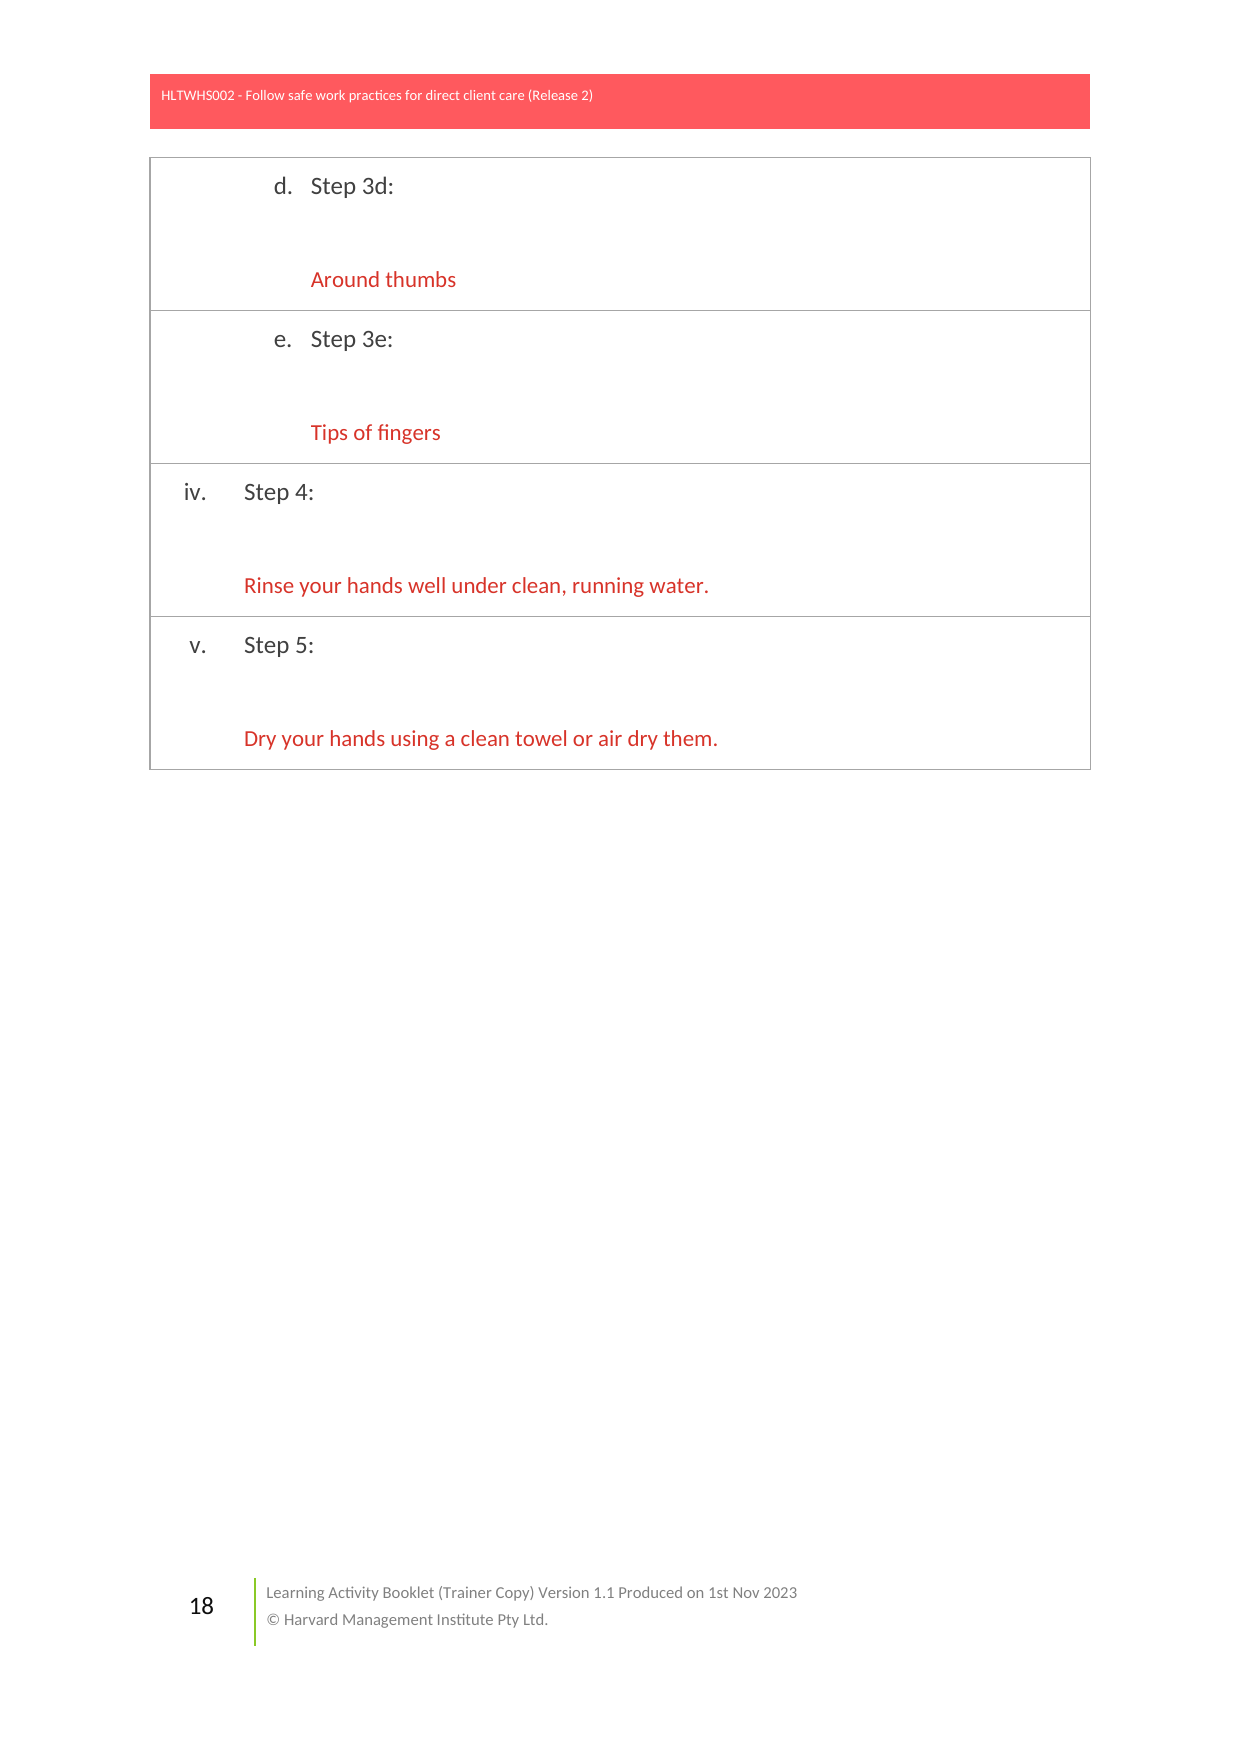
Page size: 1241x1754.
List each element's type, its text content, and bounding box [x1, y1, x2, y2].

table_cell Step 5: Dry your hands using a clean towel or air dry them. [151, 617, 1090, 768]
table_cell Step 3e: Tips of fingers [151, 311, 1090, 463]
table_cell Step 4: Rinse your hands well under clean, running water. [151, 464, 1090, 616]
table_cell Step 3d: Around thumbs [151, 158, 1090, 310]
